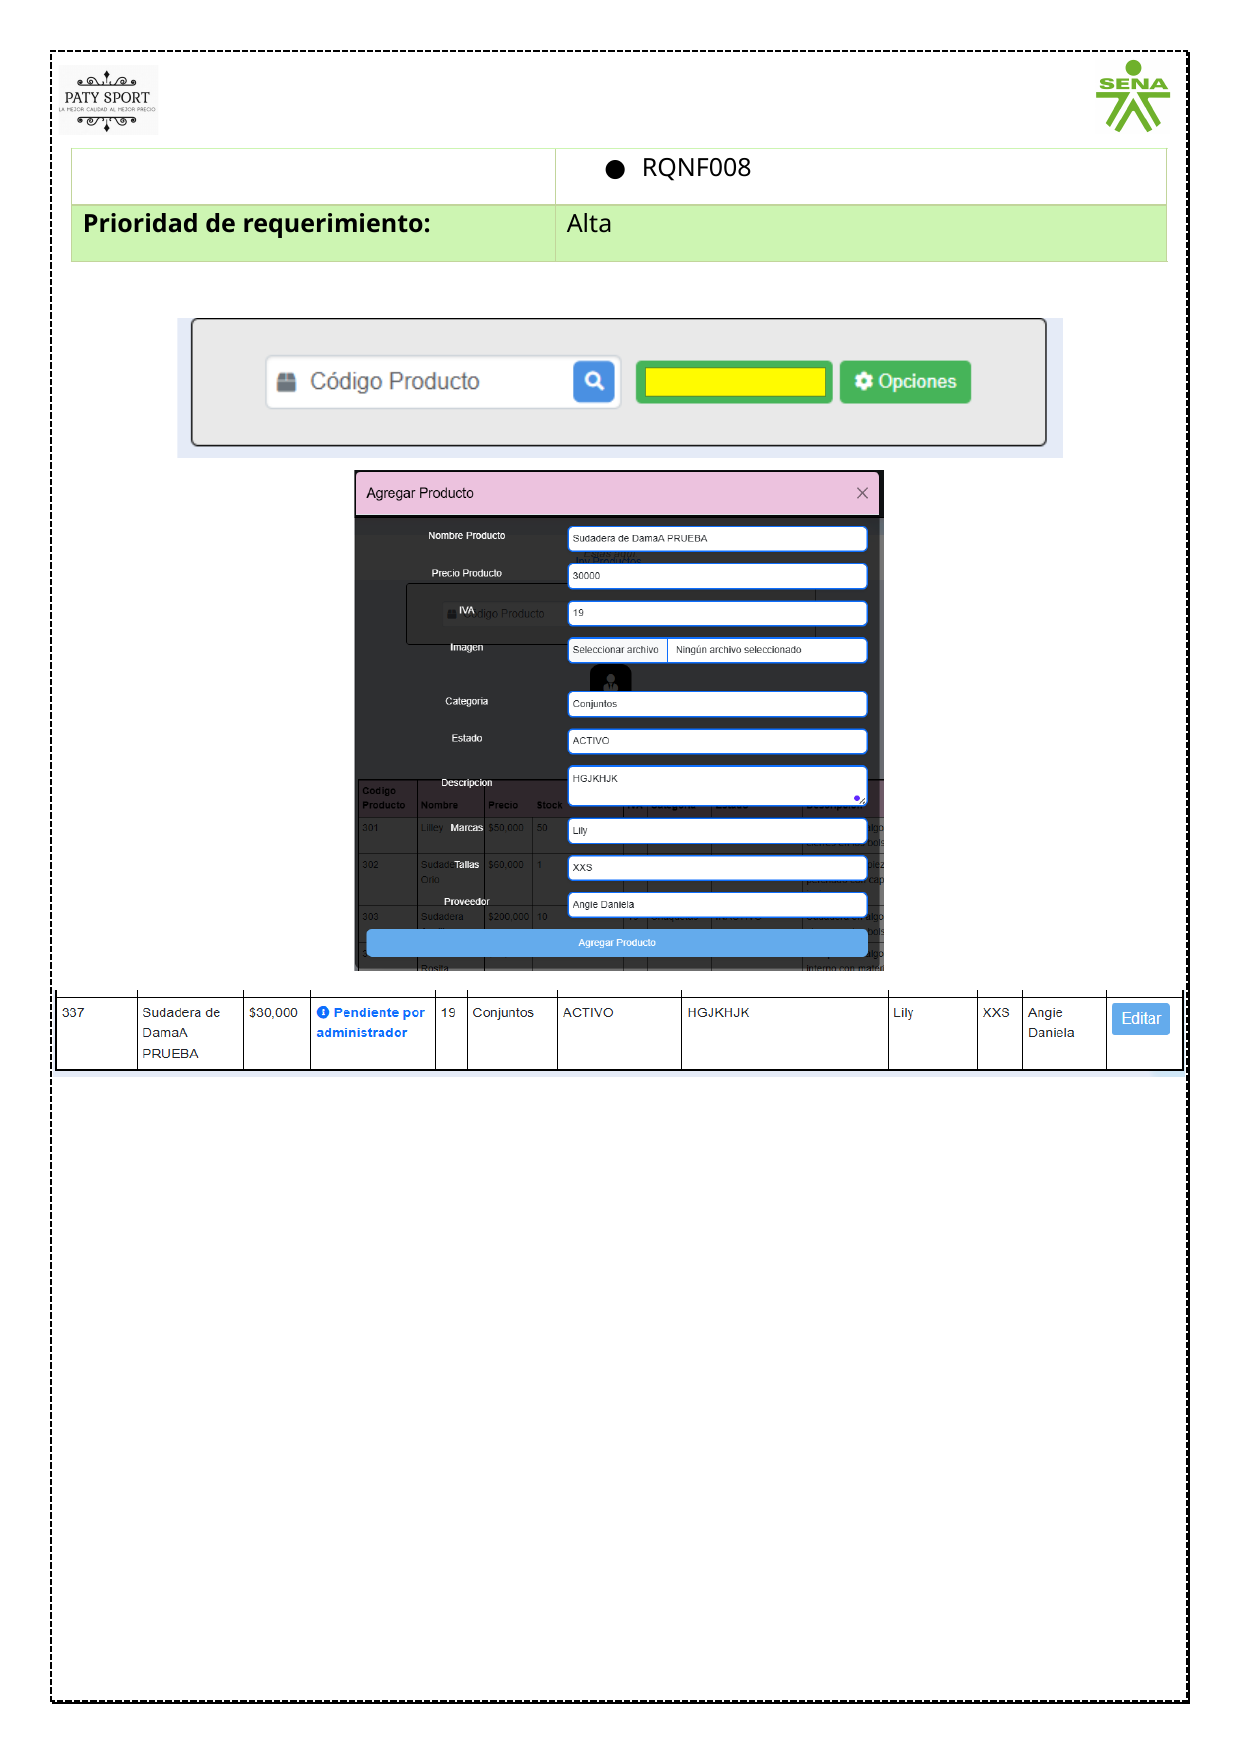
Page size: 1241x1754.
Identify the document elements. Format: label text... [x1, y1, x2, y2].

picture [52, 990, 1186, 1077]
picture [354, 470, 884, 971]
table_cell Prioridad de requerimiento:​ [72, 206, 555, 261]
picture [58, 65, 159, 135]
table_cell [556, 149, 1166, 204]
table_cell Alta​ [556, 206, 1166, 261]
picture [177, 318, 1063, 458]
picture [1095, 58, 1171, 134]
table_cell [72, 149, 555, 204]
